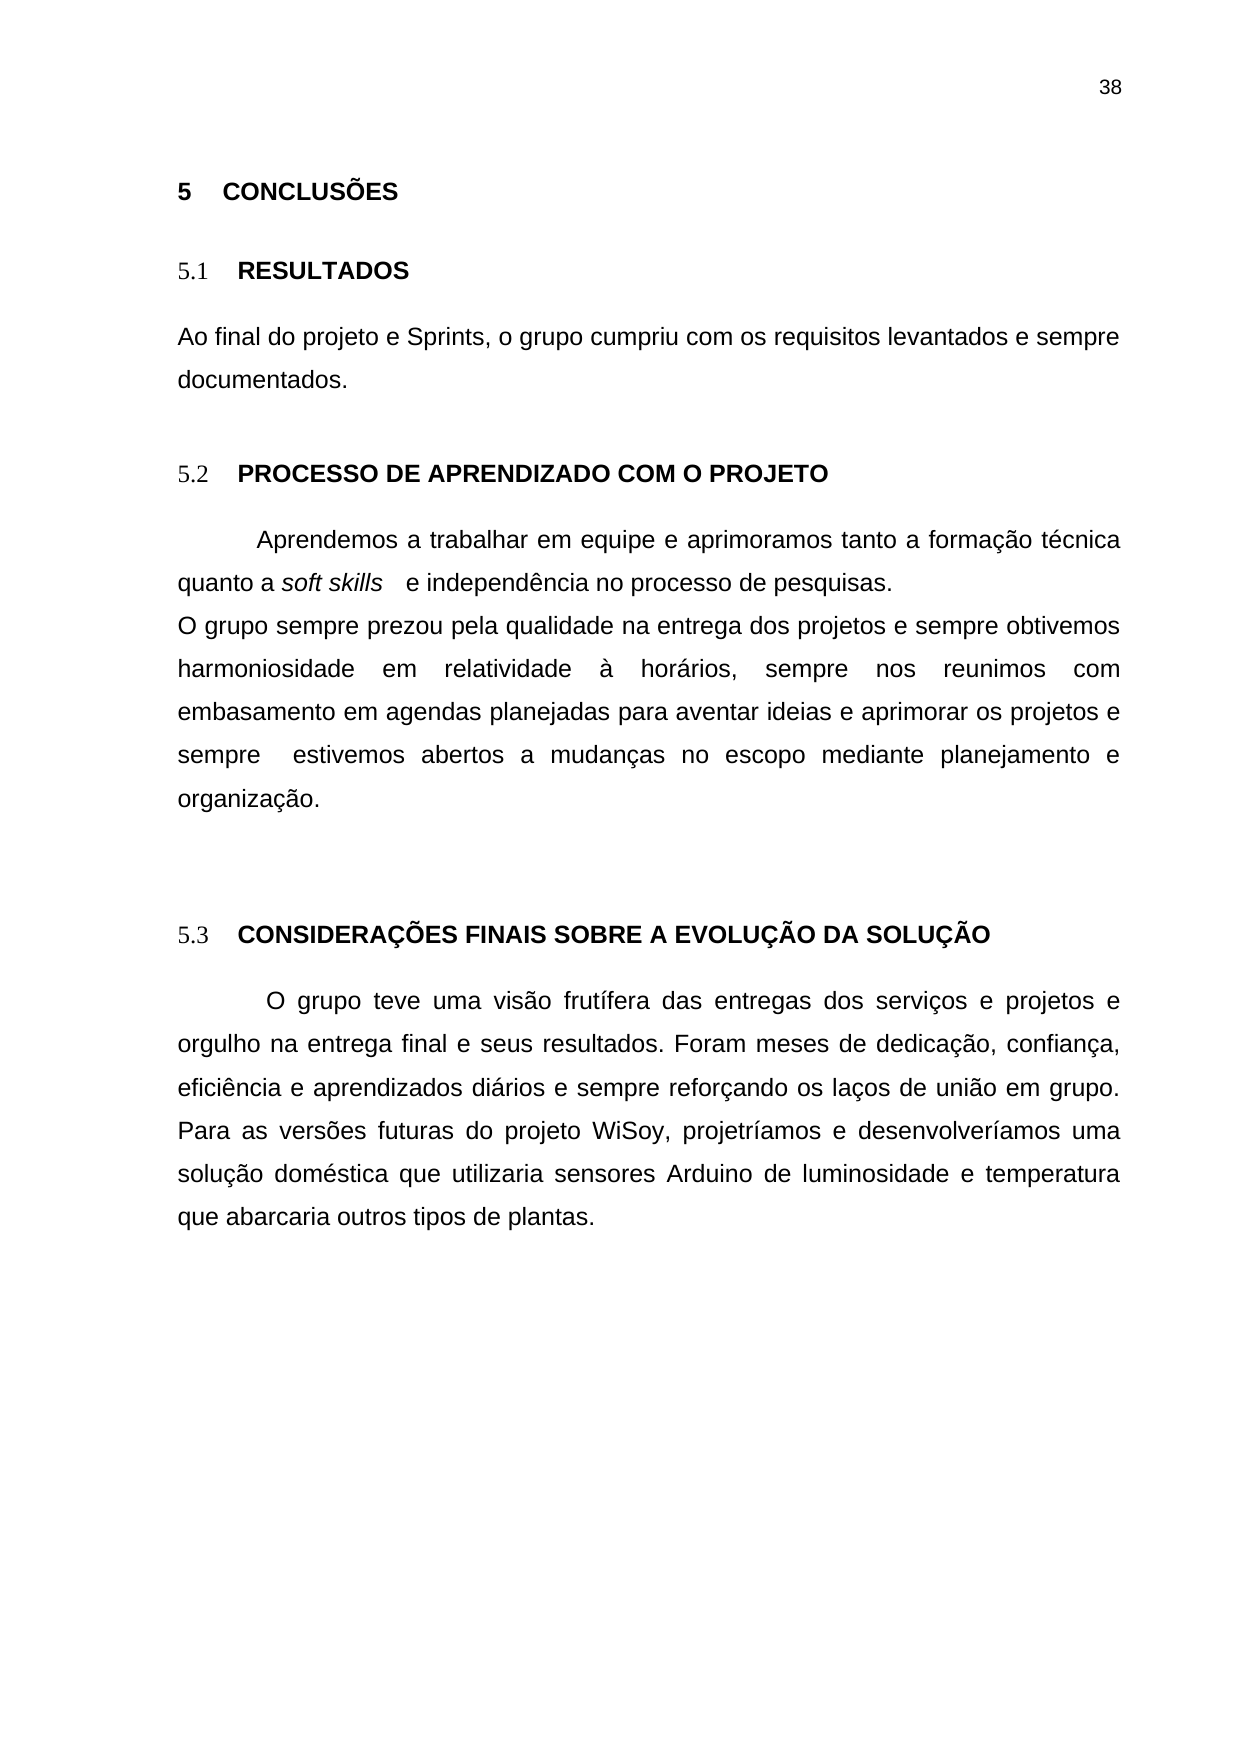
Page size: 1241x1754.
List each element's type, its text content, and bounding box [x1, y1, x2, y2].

subtitle Processo de aprendizado com o projeto [177, 458, 1122, 487]
subtitle Considerações finais sobre A evolução da solução [177, 920, 1122, 949]
text O grupo sempre prezou pela qualidade na entrega dos projetos e sempre obtivemos harmoniosidade em relatividade à horários, sempre nos reunimos com embasamento em agendas planejadas para aventar ideias e aprimorar os projetos e sempre estivemos abertos a mudanças no escopo mediante planejamento e organização. [177, 611, 1122, 812]
subtitle CONCLUSÕES [177, 177, 1122, 206]
text O grupo teve uma visão frutífera das entregas dos serviços e projetos e orgulho na entrega final e seus resultados. Foram meses de dedicação, confiança, eficiência e aprendizados diários e sempre reforçando os laços de união em grupo. Para as versões futuras do projeto WiSoy, projetríamos e desenvolveríamos uma solução doméstica que utilizaria sensores Arduino de luminosidade e temperatura que abarcaria outros tipos de plantas. [177, 986, 1122, 1231]
text Ao final do projeto e Sprints, o grupo cumpriu com os requisitos levantados e sempre documentados. [177, 322, 1122, 394]
subtitle resultados [177, 256, 1122, 285]
text Aprendemos a trabalhar em equipe e aprimoramos tanto a formação técnica quanto a soft skills e independência no processo de pesquisas. [177, 525, 1122, 597]
